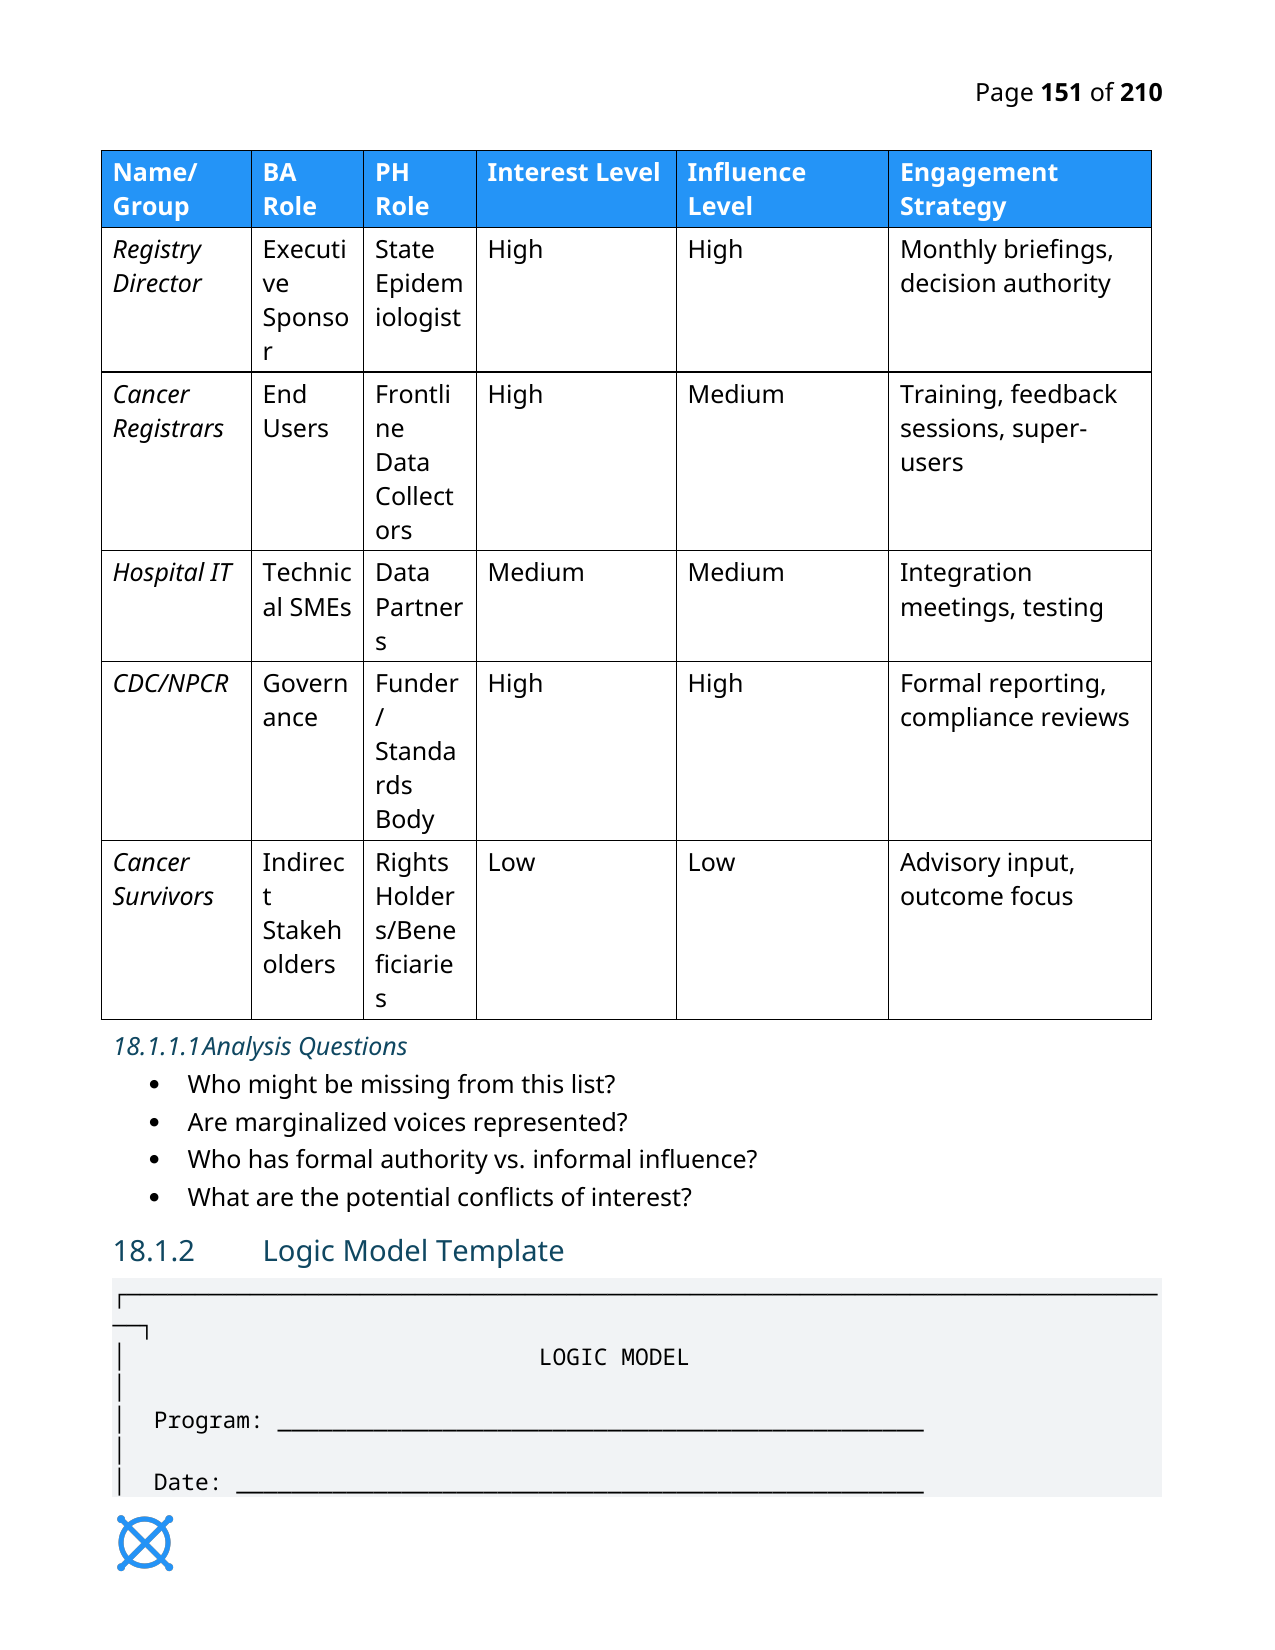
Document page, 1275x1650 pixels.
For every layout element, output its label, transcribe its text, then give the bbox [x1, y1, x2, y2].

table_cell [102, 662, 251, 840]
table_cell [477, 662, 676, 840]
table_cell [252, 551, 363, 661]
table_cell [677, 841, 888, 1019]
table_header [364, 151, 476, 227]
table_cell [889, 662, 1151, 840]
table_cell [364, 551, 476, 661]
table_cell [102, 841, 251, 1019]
picture [112, 1511, 177, 1575]
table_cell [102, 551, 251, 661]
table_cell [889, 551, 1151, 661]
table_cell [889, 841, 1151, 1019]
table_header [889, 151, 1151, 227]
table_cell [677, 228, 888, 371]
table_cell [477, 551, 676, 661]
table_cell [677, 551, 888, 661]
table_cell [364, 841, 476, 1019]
list Who has formal authority vs. informal influence? [150, 1142, 1162, 1176]
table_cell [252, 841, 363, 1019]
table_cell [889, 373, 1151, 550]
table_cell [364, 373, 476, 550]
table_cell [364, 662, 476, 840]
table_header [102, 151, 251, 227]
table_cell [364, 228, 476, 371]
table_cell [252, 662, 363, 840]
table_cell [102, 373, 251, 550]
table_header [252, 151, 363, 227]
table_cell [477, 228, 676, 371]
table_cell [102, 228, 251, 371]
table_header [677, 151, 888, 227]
list Who might be missing from this list? [150, 1066, 1162, 1100]
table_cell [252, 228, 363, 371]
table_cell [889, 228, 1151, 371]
subtitle Analysis Questions [112, 1028, 1162, 1062]
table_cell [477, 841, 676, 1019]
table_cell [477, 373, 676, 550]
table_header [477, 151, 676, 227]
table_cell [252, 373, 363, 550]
list Are marginalized voices represented? [150, 1104, 1162, 1138]
list What are the potential conflicts of interest? [150, 1180, 1162, 1214]
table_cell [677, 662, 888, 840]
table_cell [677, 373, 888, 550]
subtitle Logic Model Template [112, 1231, 1162, 1270]
